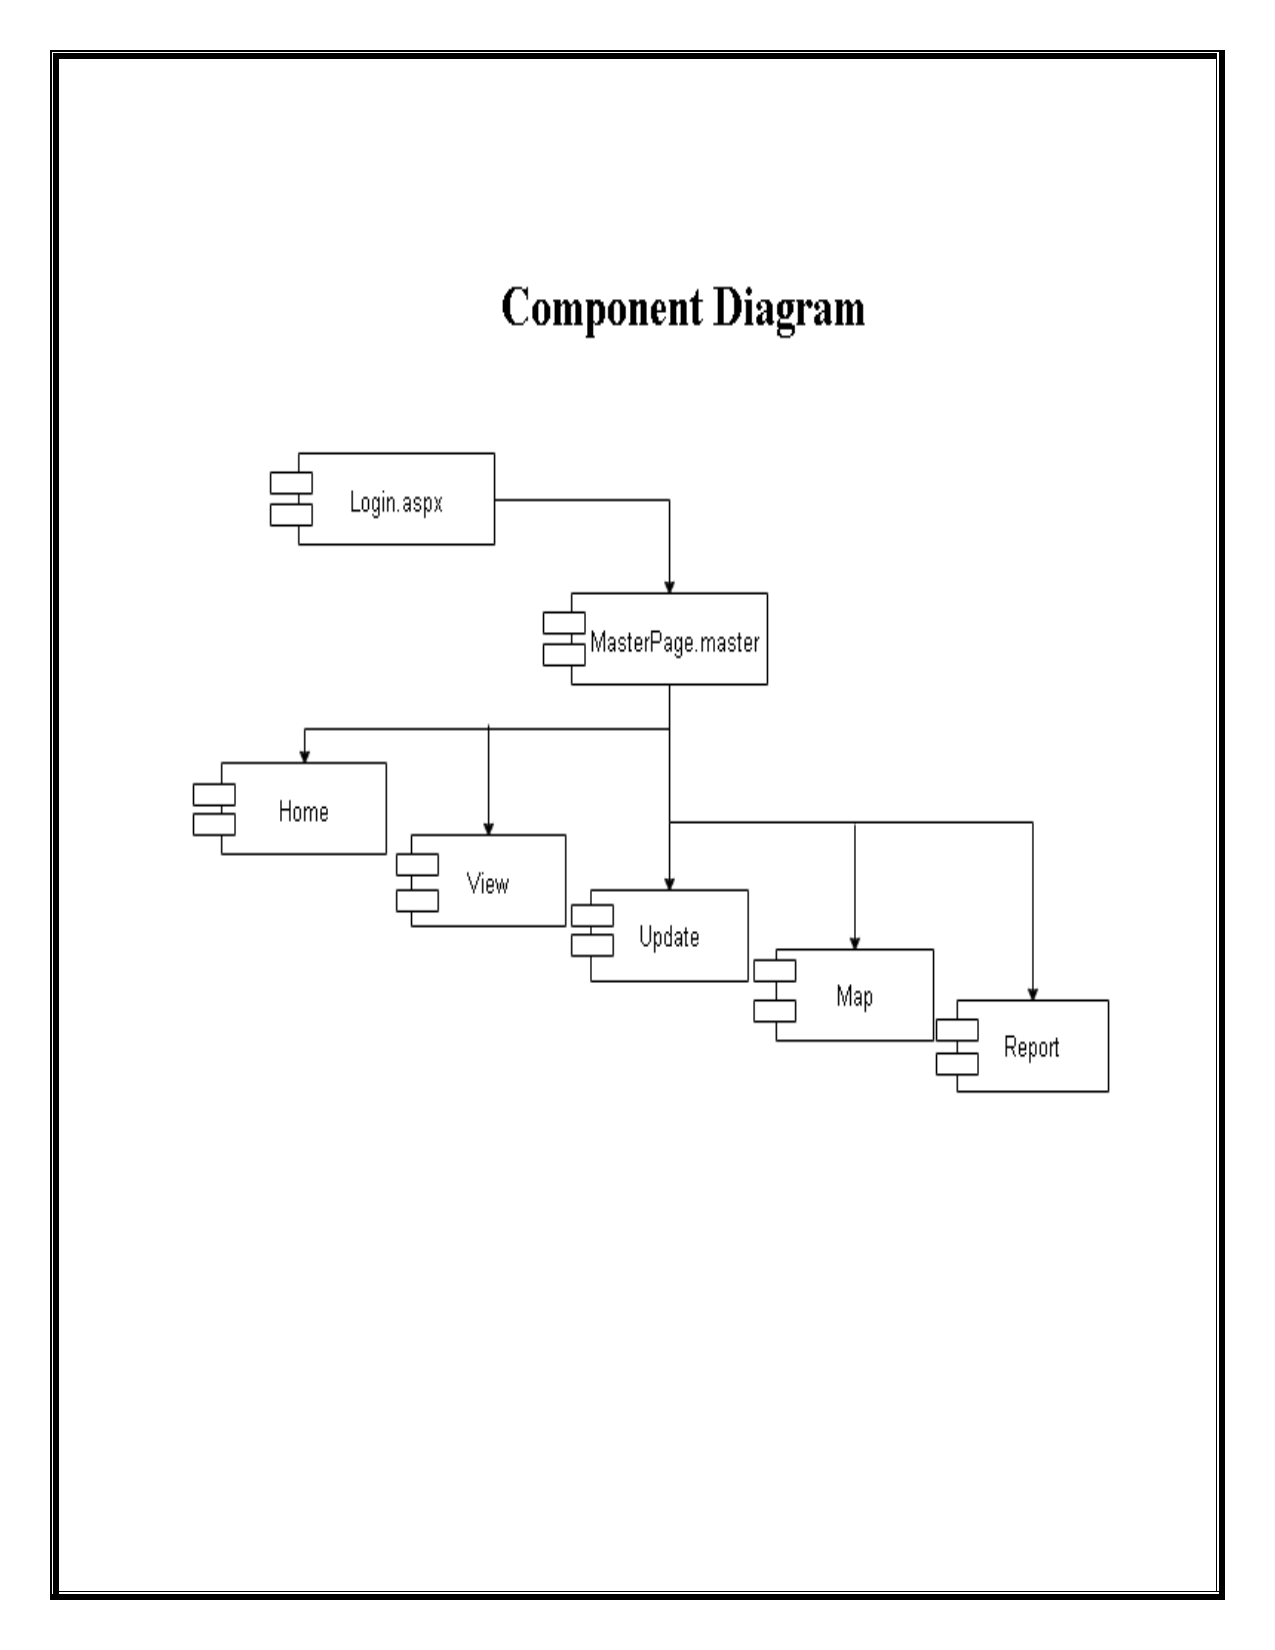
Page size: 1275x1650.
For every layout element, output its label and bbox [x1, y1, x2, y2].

picture [150, 243, 1157, 1159]
